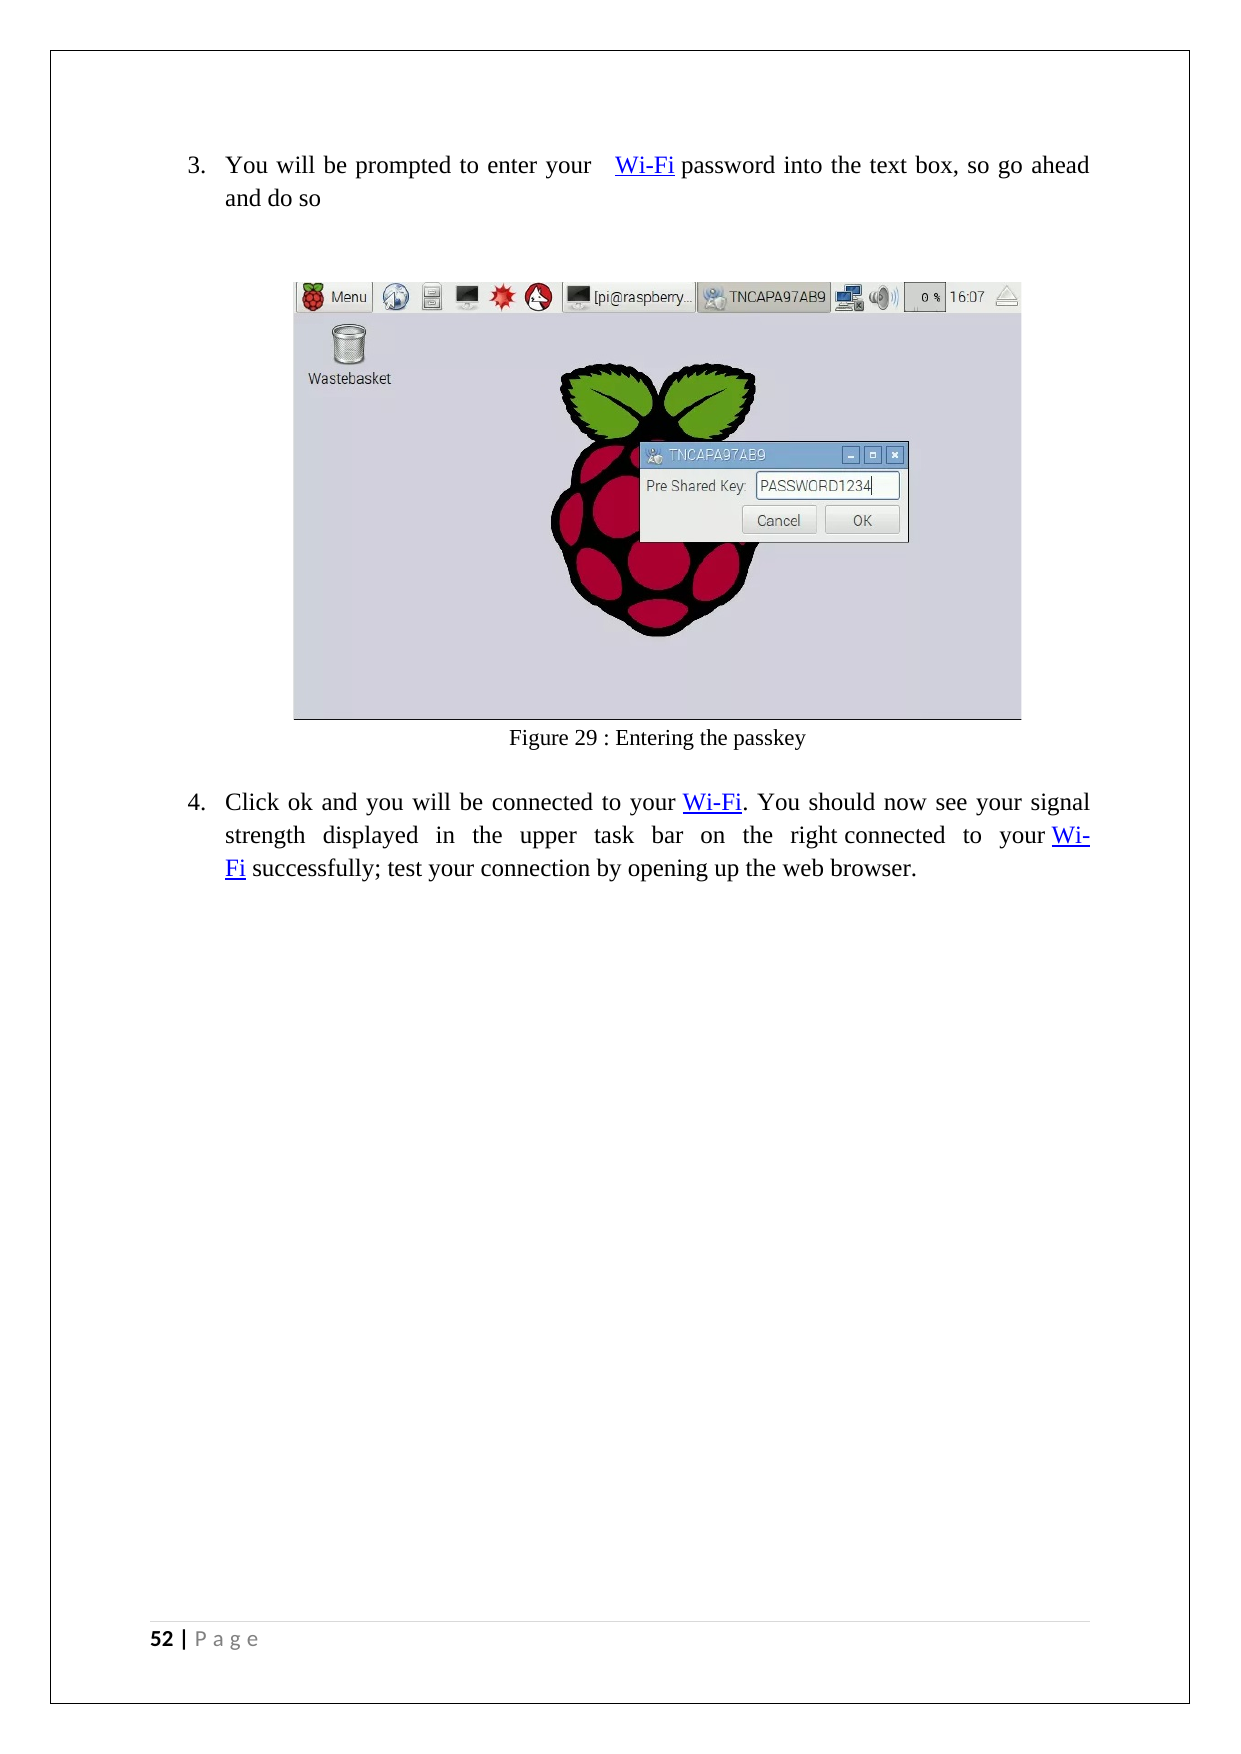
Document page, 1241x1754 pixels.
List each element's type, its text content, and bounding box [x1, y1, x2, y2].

list Click ok and you will be connected to your Wi-Fi. You should now see your signal strength displayed in the upper task bar on the right connected to your Wi-Fi successfully; test your connection by opening up the web browser. [187, 787, 1090, 882]
list Figure 29 : Entering the passkey [225, 724, 1090, 750]
list You will be prompted to enter your Wi-Fi password into the text box, so go ahead and do so [187, 150, 1090, 212]
picture [293, 282, 1022, 720]
